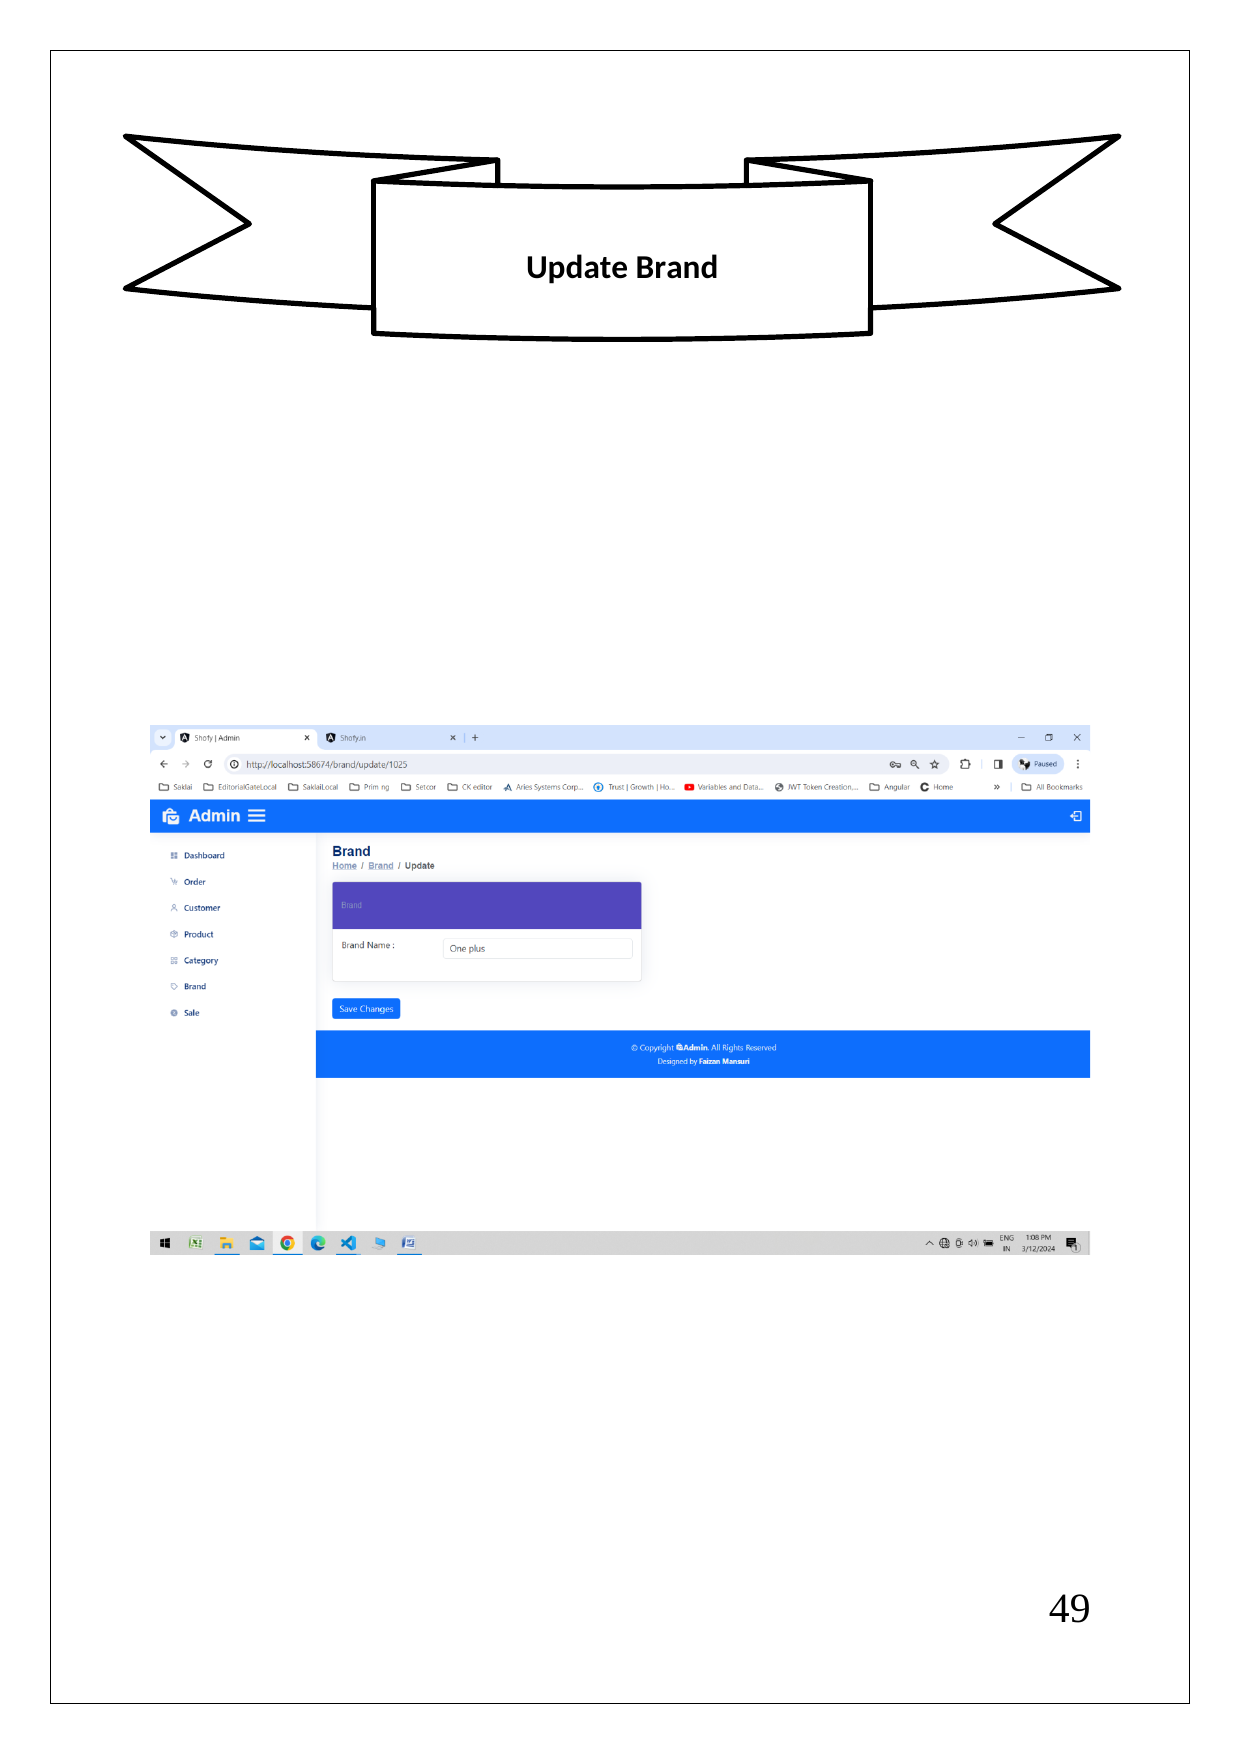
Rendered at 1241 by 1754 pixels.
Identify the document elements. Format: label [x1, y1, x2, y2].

picture [150, 725, 1091, 1255]
